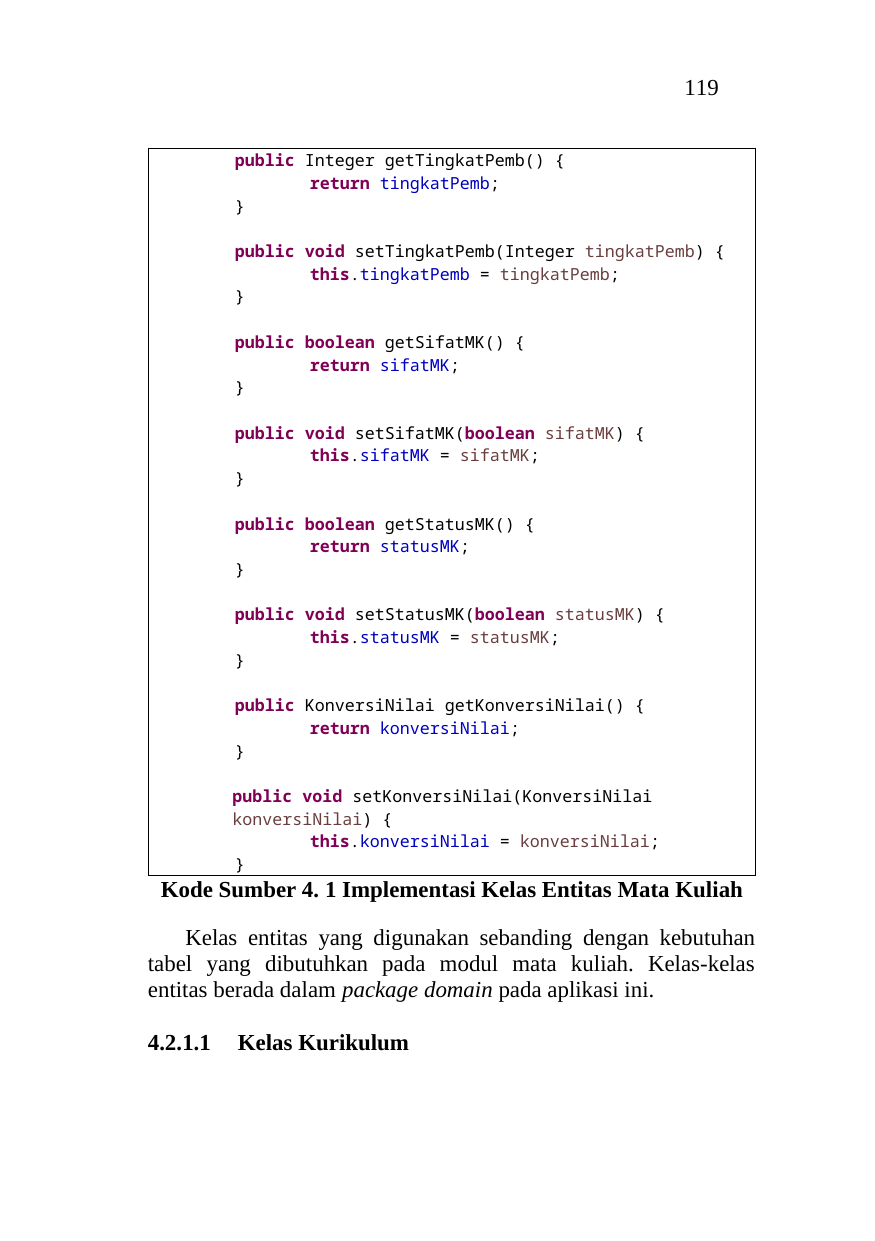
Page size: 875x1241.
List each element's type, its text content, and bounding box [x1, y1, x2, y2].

subtitle Kelas Kurikulum [148, 1029, 756, 1055]
text Kelas entitas yang digunakan sebanding dengan kebutuhan tabel yang dibutuhkan pada modul mata kuliah. Kelas-kelas entitas berada dalam package domain pada aplikasi ini. [148, 924, 756, 1003]
